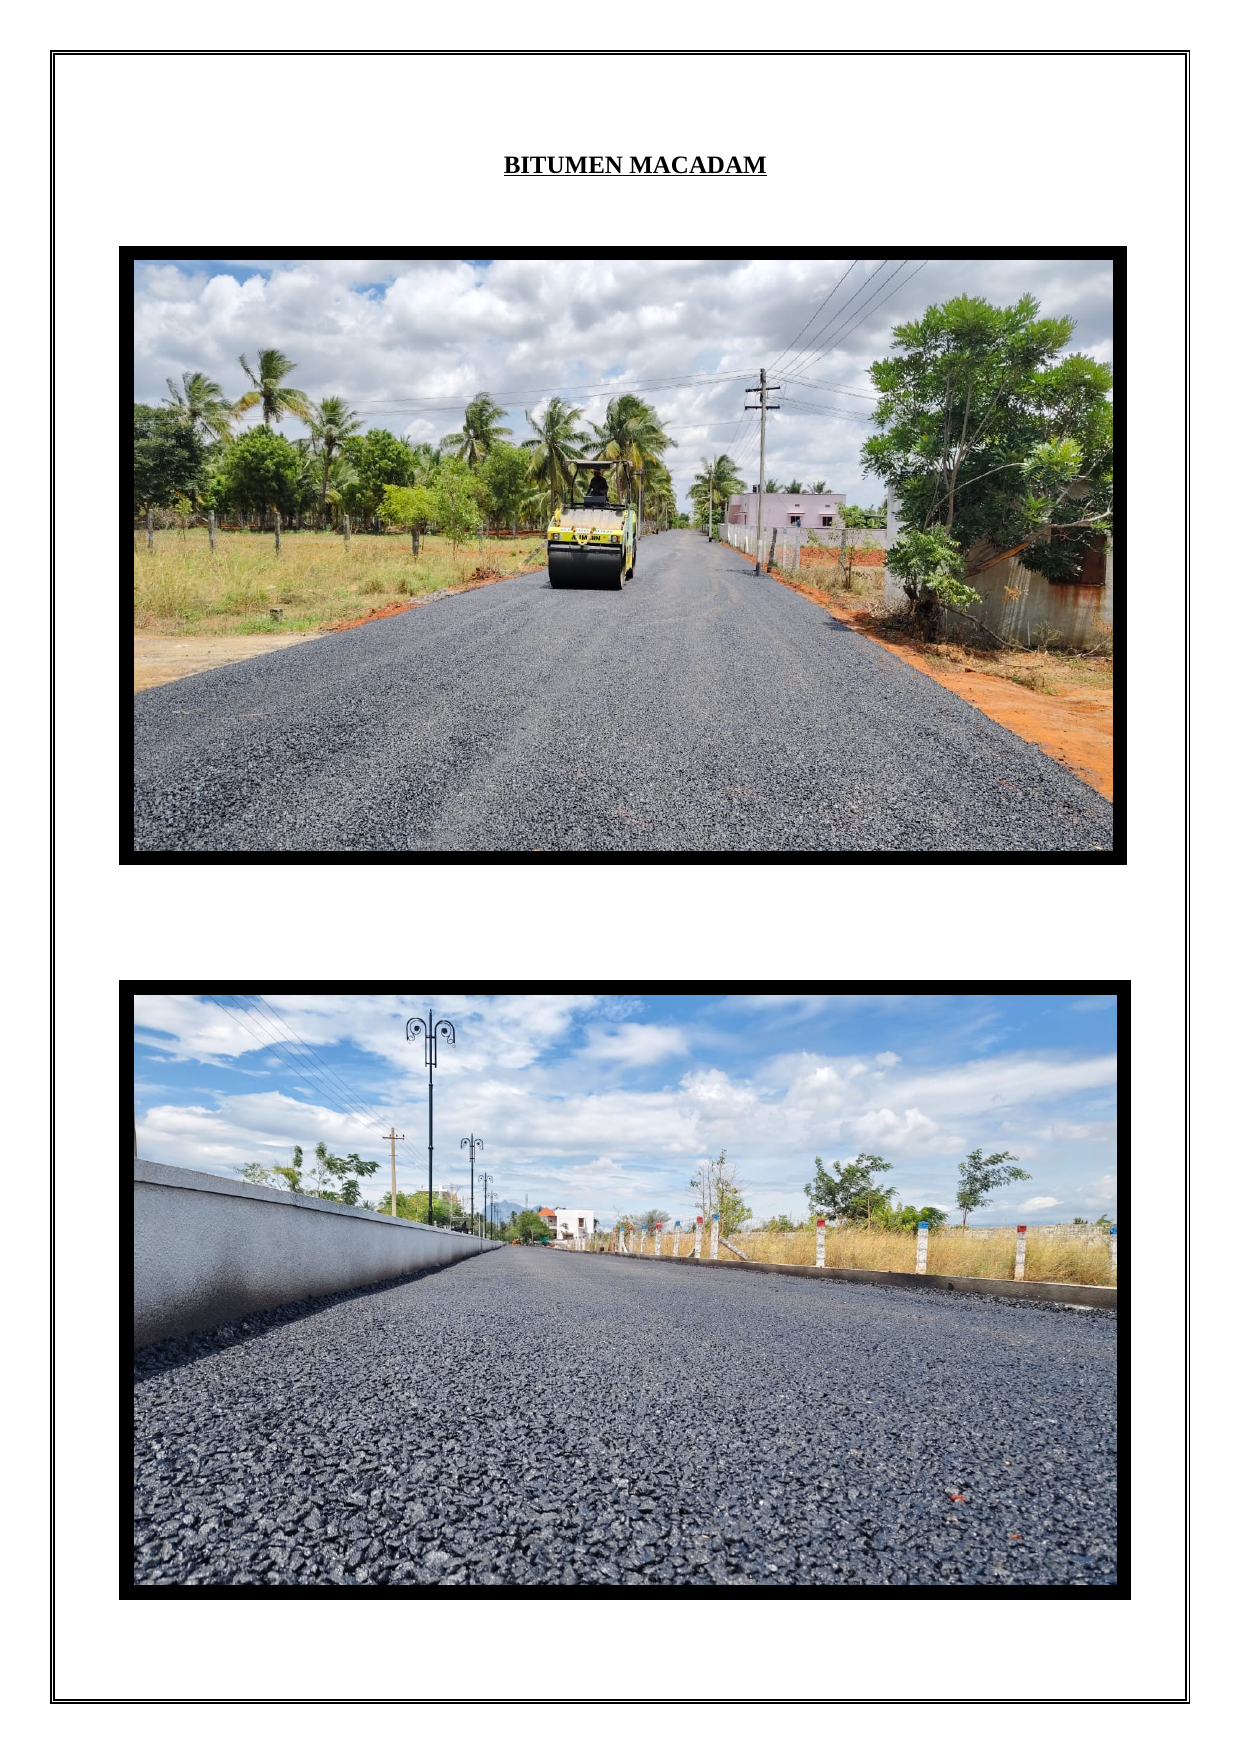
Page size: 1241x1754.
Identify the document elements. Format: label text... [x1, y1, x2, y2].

picture [134, 260, 1113, 851]
picture [134, 995, 1117, 1585]
text BITUMEN MACADAM [118, 150, 1152, 179]
